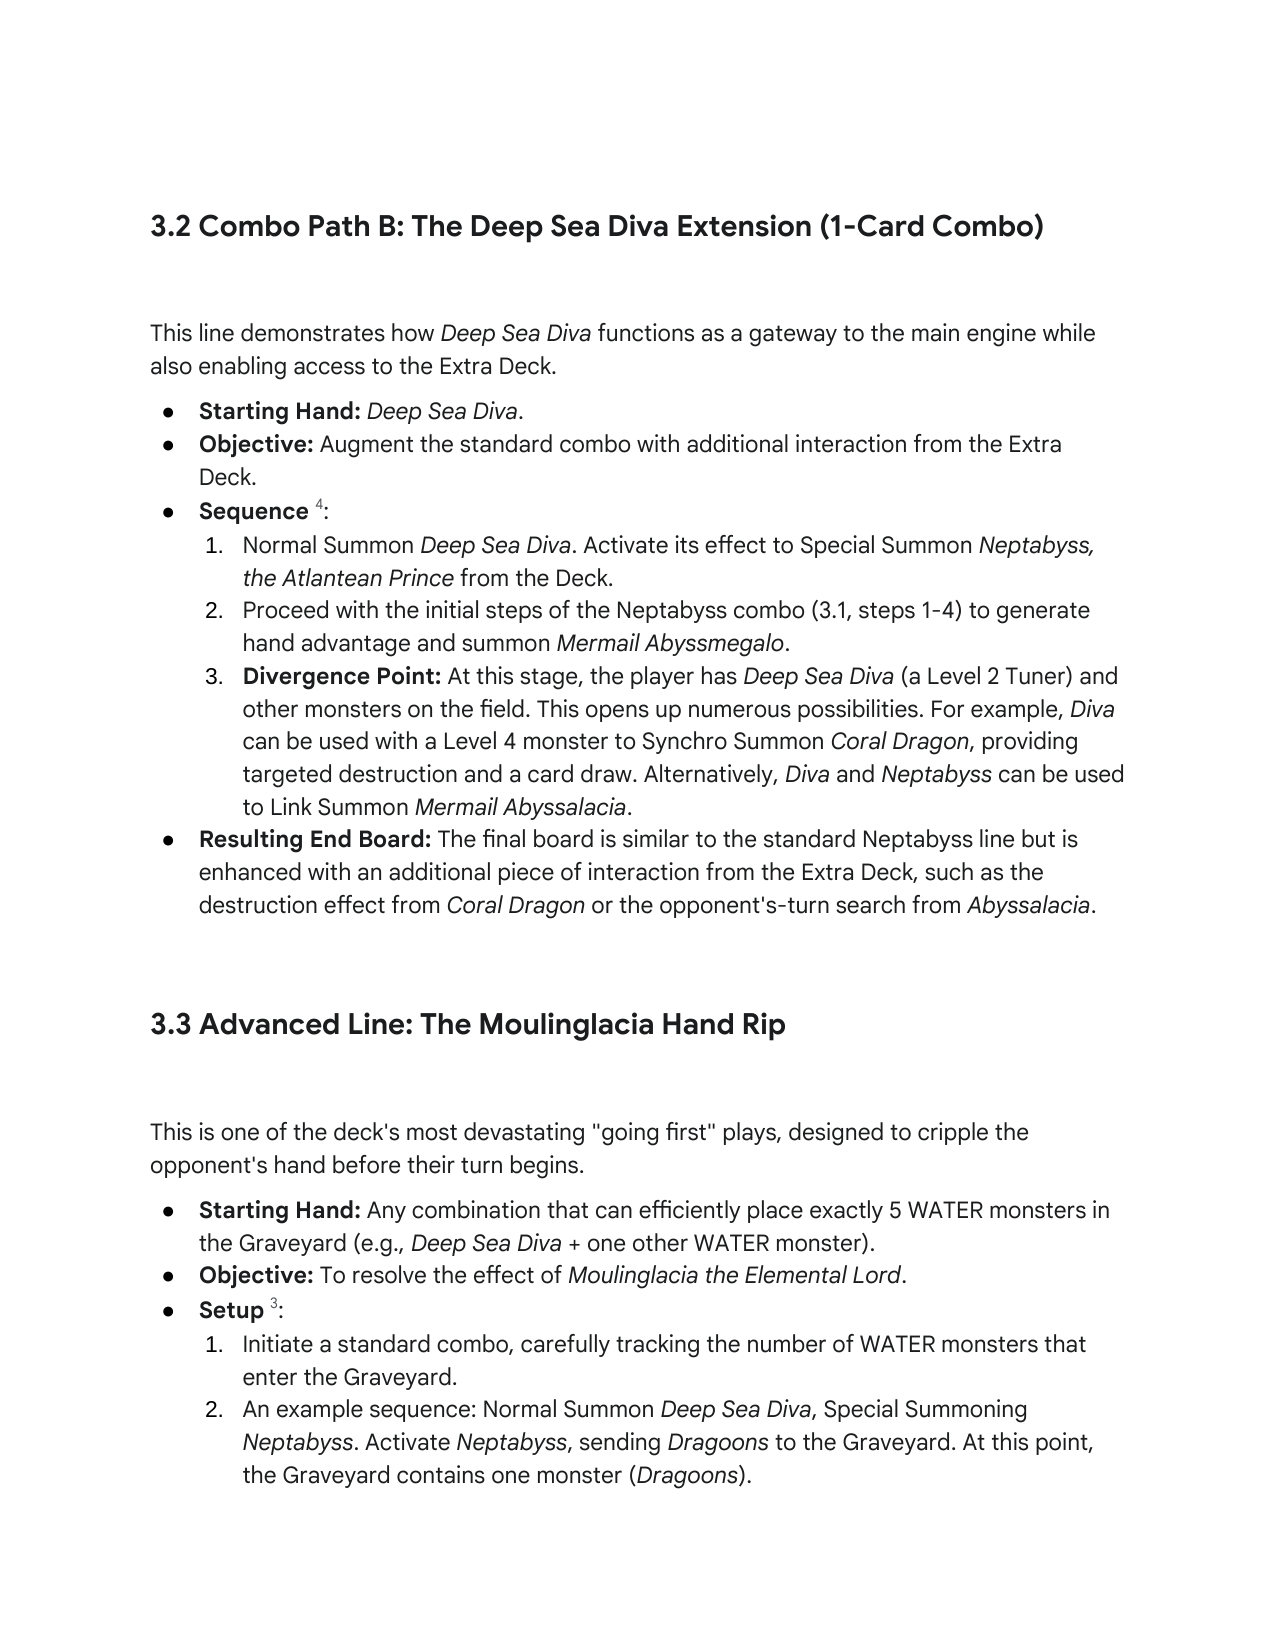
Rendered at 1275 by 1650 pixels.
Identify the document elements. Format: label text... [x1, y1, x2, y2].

list Objective: Augment the standard combo with additional interaction from the Extra Deck. [161, 430, 1125, 492]
list Sequence 4: [161, 496, 1125, 527]
text This line demonstrates how Deep Sea Diva functions as a gateway to the main engine while also enabling access to the Extra Deck. [150, 319, 1125, 381]
list Resulting End Board: The final board is similar to the standard Neptabyss line but is enhanced with an additional piece of interaction from the Extra Deck, such as the destruction effect from Coral Dragon or the opponent's-turn search from Abyssalacia. [161, 826, 1125, 920]
list Starting Hand: Any combination that can efficiently place exactly 5 WATER monsters in the Graveyard (e.g., Deep Sea Diva + one other WATER monster). [161, 1196, 1125, 1258]
list Initiate a standard combo, carefully tracking the number of WATER monsters that enter the Graveyard. [205, 1330, 1125, 1392]
text This is one of the deck's most devastating "going first" plays, designed to cripple the opponent's hand before their turn begins. [150, 1118, 1125, 1180]
subtitle 3.3 Advanced Line: The Moulinglacia Hand Rip [150, 1007, 1125, 1043]
list An example sequence: Normal Summon Deep Sea Diva, Special Summoning Neptabyss. Activate Neptabyss, sending Dragoons to the Graveyard. At this point, the Graveyard contains one monster (Dragoons). [205, 1396, 1125, 1490]
subtitle 3.2 Combo Path B: The Deep Sea Diva Extension (1-Card Combo) [150, 208, 1125, 244]
list Objective: To resolve the effect of Moulinglacia the Elemental Lord. [161, 1262, 1125, 1291]
list Proceed with the initial steps of the Neptabyss combo (3.1, steps 1-4) to generate hand advantage and summon Mermail Abyssmegalo. [205, 597, 1125, 658]
list Normal Summon Deep Sea Diva. Activate its effect to Special Summon Neptabyss, the Atlantean Prince from the Deck. [205, 531, 1125, 593]
list Setup 3: [161, 1294, 1125, 1326]
list Divergence Point: At this stage, the player has Deep Sea Diva (a Level 2 Tuner) and other monsters on the field. This opens up numerous possibilities. For example, Diva can be used with a Level 4 monster to Synchro Summon Coral Dragon, providing targeted destruction and a card draw. Alternatively, Diva and Neptabyss can be used to Link Summon Mermail Abyssalacia. [205, 662, 1125, 822]
list Starting Hand: Deep Sea Diva. [161, 397, 1125, 426]
